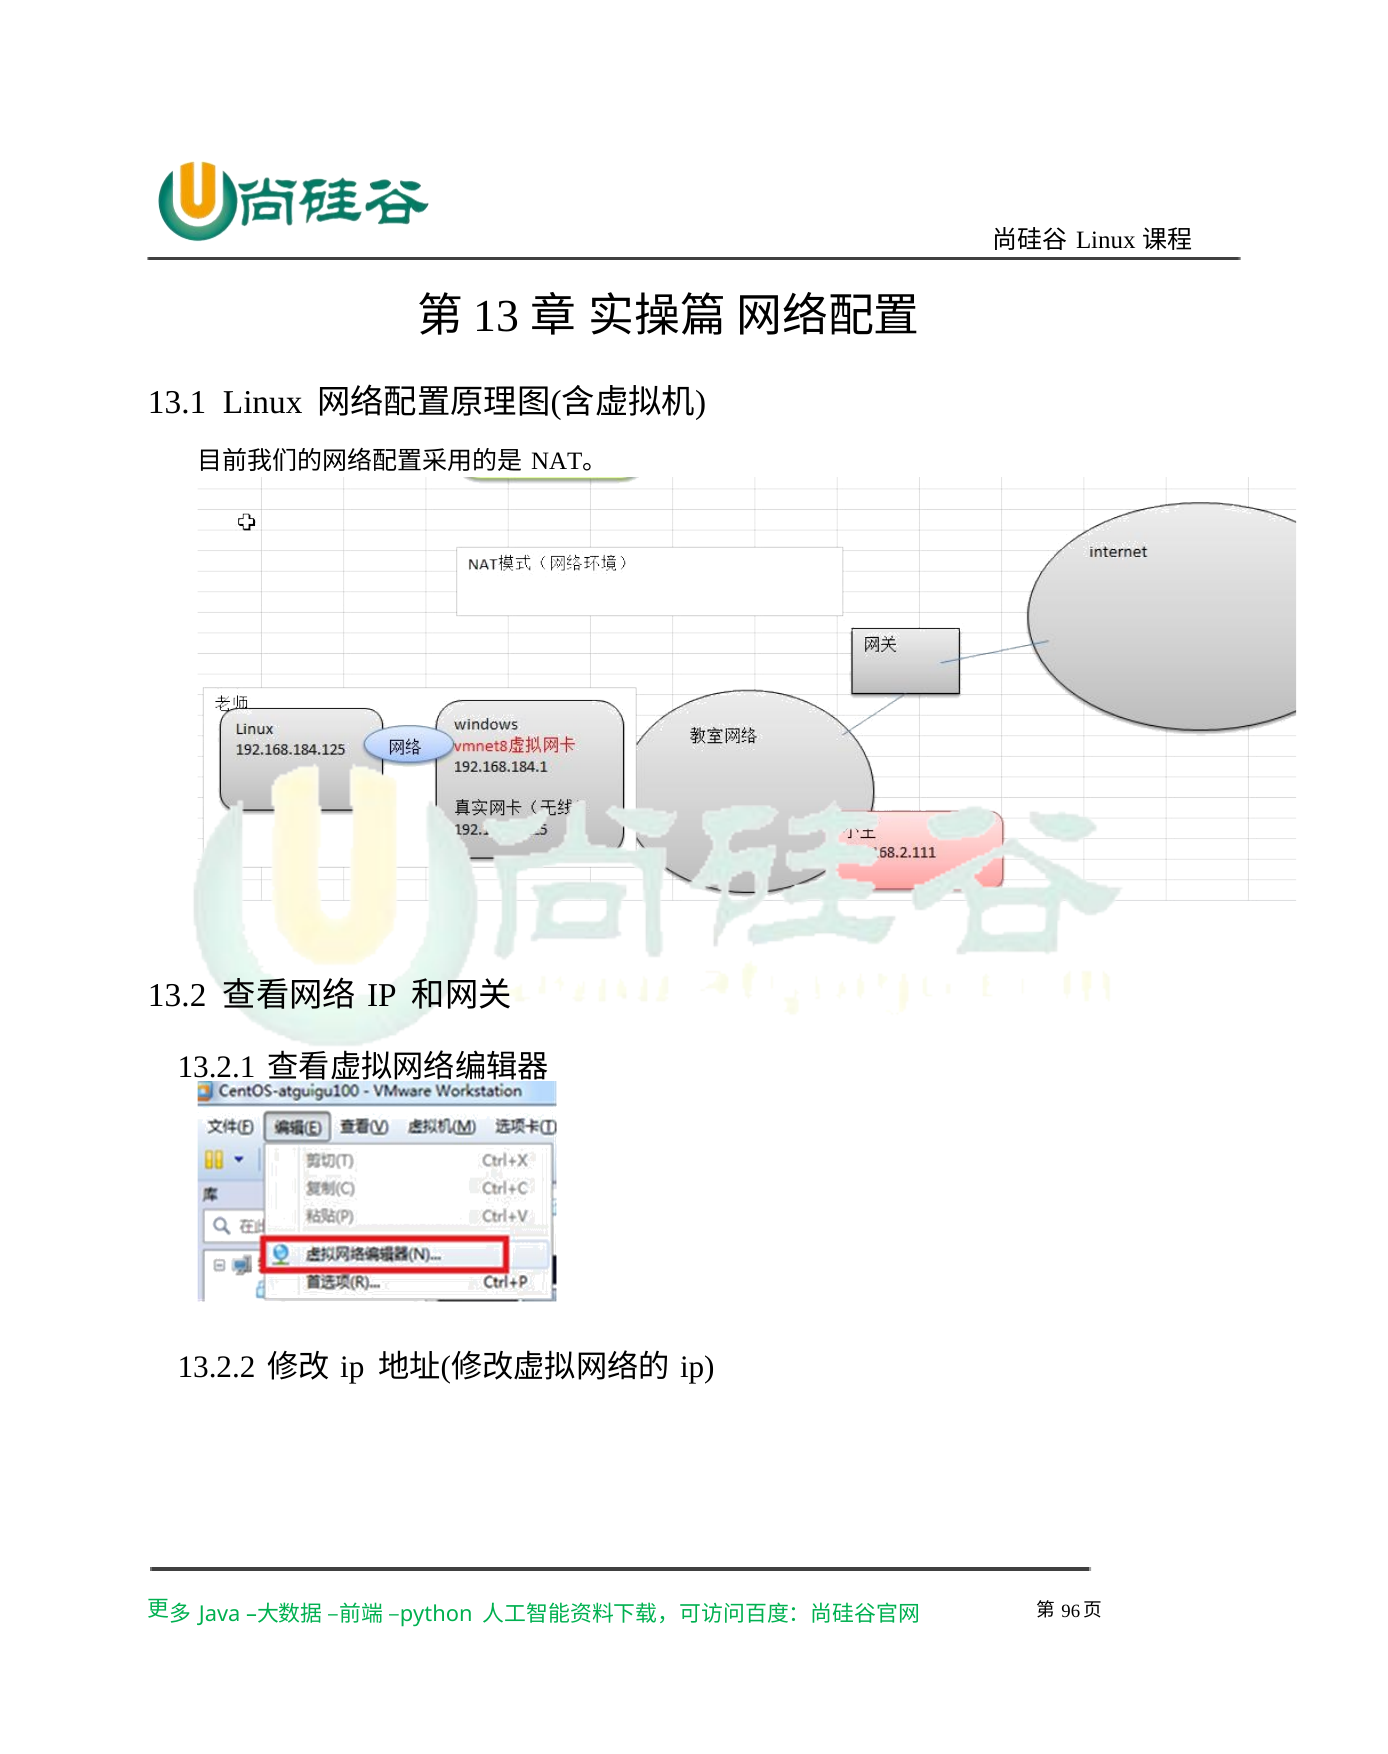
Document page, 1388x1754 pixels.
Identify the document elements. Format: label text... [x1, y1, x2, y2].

list 查看网络IP和网关 [148, 967, 1335, 1016]
list Linux网络配置原理图(含虚拟机) [148, 374, 1335, 423]
text 第 13 章 实操篇 网络配置 [417, 285, 1335, 342]
picture [150, 1567, 1092, 1571]
text 13.2.2 修改ip地址(修改虚拟网络的ip) [177, 1341, 1335, 1386]
text 尚硅谷Linux 课程 [993, 224, 1335, 255]
picture [147, 153, 436, 249]
text 目前我们的网络配置采用的是NAT。 [198, 444, 1335, 476]
text 13.2.1 查看虚拟网络编辑器 [177, 1041, 1335, 1086]
text 更多Java –大数据 –前端 –python人工智能资料下载，可访问百度：尚硅谷官网 第96页 [148, 1591, 1335, 1629]
picture [147, 477, 1297, 1303]
